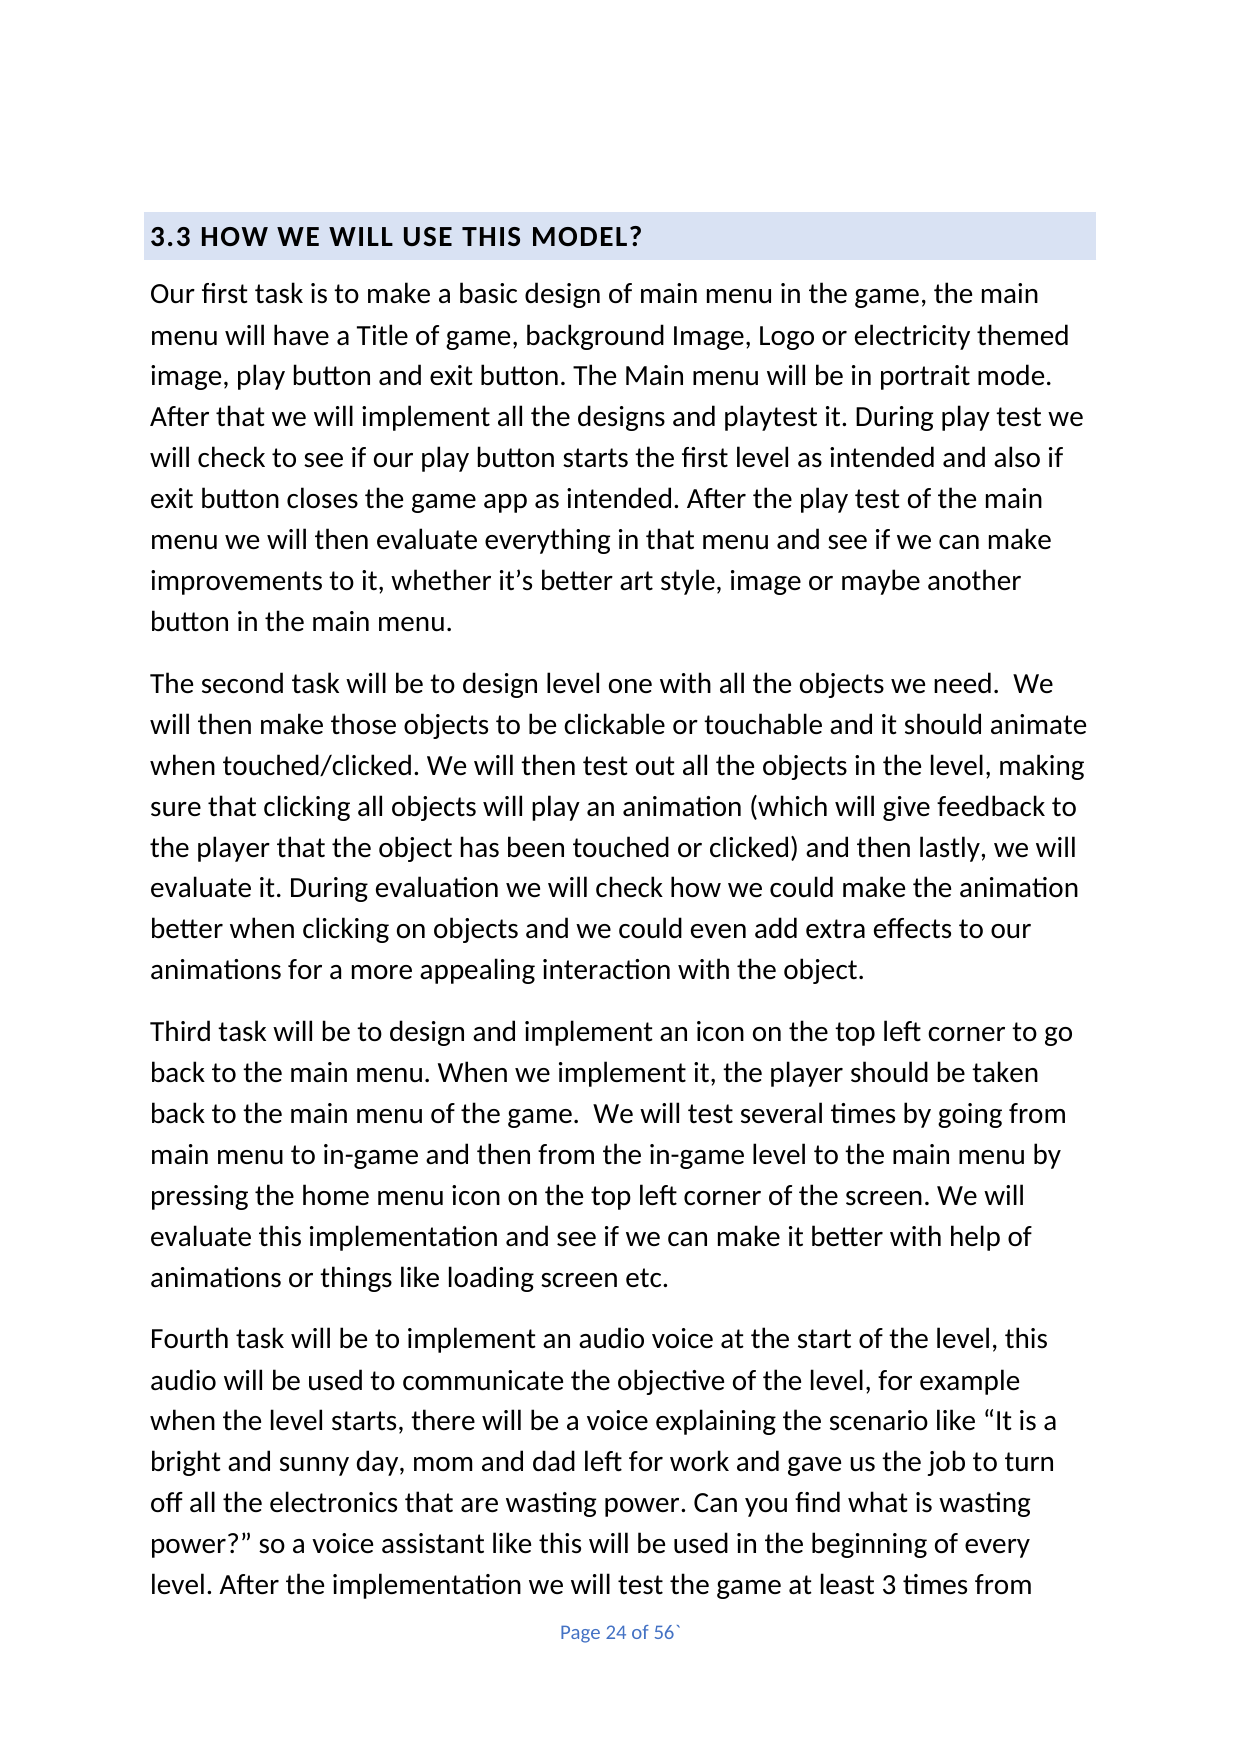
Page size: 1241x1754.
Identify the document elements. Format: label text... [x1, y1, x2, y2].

text Third task will be to design and implement an icon on the top left corner to go back to the main menu. When we implement it, the player should be taken back to the main menu of the game. We will test several times by going from main menu to in-game and then from the in-game level to the main menu by pressing the home menu icon on the top left corner of the screen. We will evaluate this implementation and see if we can make it better with help of animations or things like loading screen etc. [150, 1013, 1090, 1294]
subtitle 3.3 How we will use this Model? [150, 218, 1090, 254]
text The second task will be to design level one with all the objects we need. We will then make those objects to be clickable or touchable and it should animate when touched/clicked. We will then test out all the objects in the level, making sure that clicking all objects will play an animation (which will give feedback to the player that the object has been touched or clicked) and then lastly, we will evaluate it. During evaluation we will check how we could make the animation better when clicking on objects and we could even add extra effects to our animations for a more appealing interaction with the object. [150, 665, 1090, 987]
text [150, 1321, 1090, 1602]
text Our first task is to make a basic design of main menu in the game, the main menu will have a Title of game, background Image, Logo or electricity themed image, play button and exit button. The Main menu will be in portrait mode. After that we will implement all the designs and playtest it. During play test we will check to see if our play button starts the first level as intended and also if exit button closes the game app as intended. After the play test of the main menu we will then evaluate everything in that menu and see if we can make improvements to it, whether it’s better art style, image or maybe another button in the main menu. [150, 276, 1090, 639]
